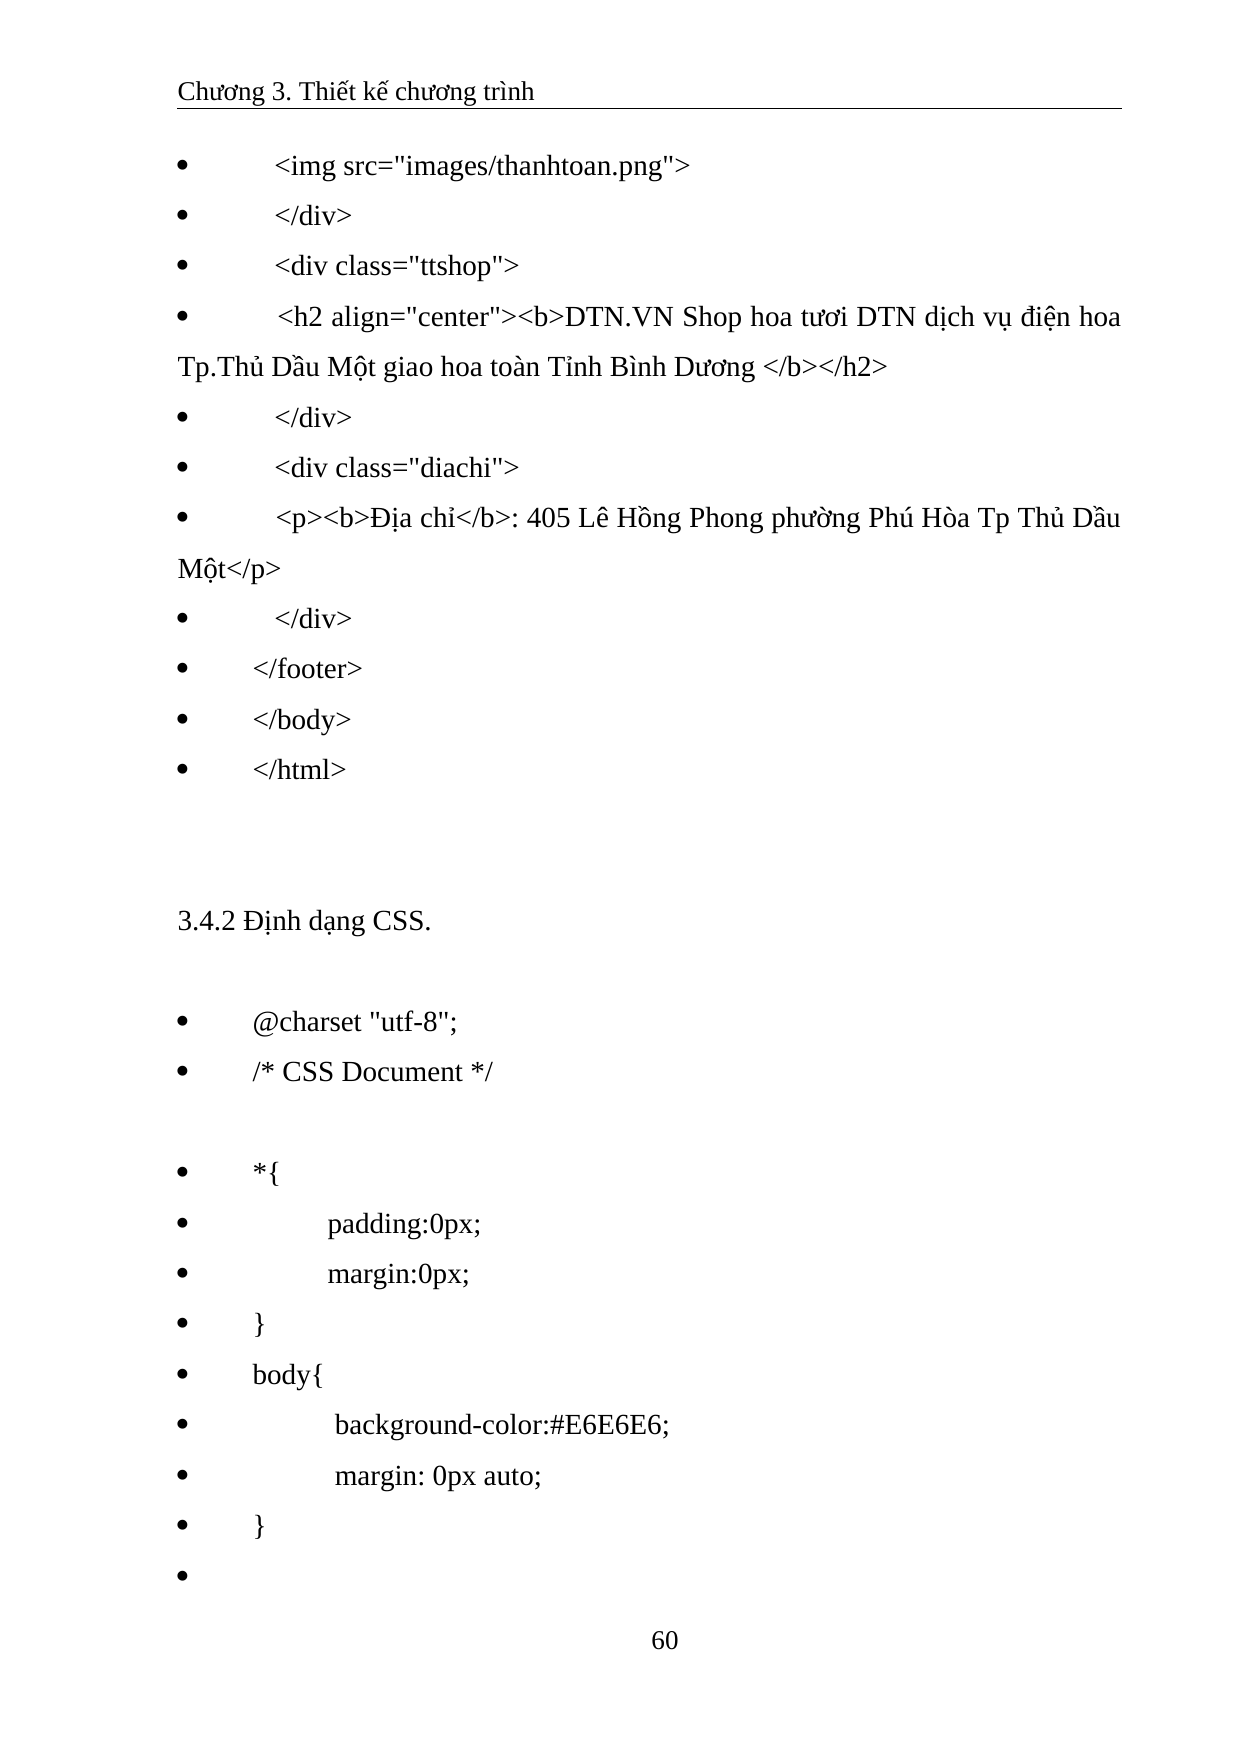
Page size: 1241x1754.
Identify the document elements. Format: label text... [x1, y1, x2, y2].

text padding:0px; [177, 1206, 1122, 1239]
text <div class="ttshop"> [177, 248, 1122, 282]
text </html> [177, 752, 1122, 786]
text } [177, 1307, 1122, 1340]
text *{ [177, 1155, 1122, 1189]
text <div class="diachi"> [177, 450, 1122, 484]
text </div> [177, 601, 1122, 635]
text margin: 0px auto; [177, 1458, 1122, 1491]
text <p><b>Địa chỉ</b>: 405 Lê Hồng Phong phường Phú Hòa Tp Thủ Dầu Một</p> [177, 501, 1122, 584]
text </body> [177, 702, 1122, 736]
text <h2 align="center"><b>DTN.VN Shop hoa tươi DTN dịch vụ điện hoa Tp.Thủ Dầu Một giao hoa toàn Tỉnh Bình Dương </b></h2> [177, 299, 1122, 383]
text </div> [177, 400, 1122, 433]
text background-color:#E6E6E6; [177, 1407, 1122, 1441]
text @charset "utf-8"; [177, 1004, 1122, 1038]
text /* CSS Document */ [177, 1054, 1122, 1088]
text <img src="images/thanhtoan.png"> [177, 148, 1122, 181]
text </footer> [177, 652, 1122, 685]
text } [177, 1508, 1122, 1542]
list 3.4.2 Định dạng CSS. [177, 903, 1122, 937]
text </div> [177, 198, 1122, 232]
text margin:0px; [177, 1256, 1122, 1290]
text body{ [177, 1357, 1122, 1391]
